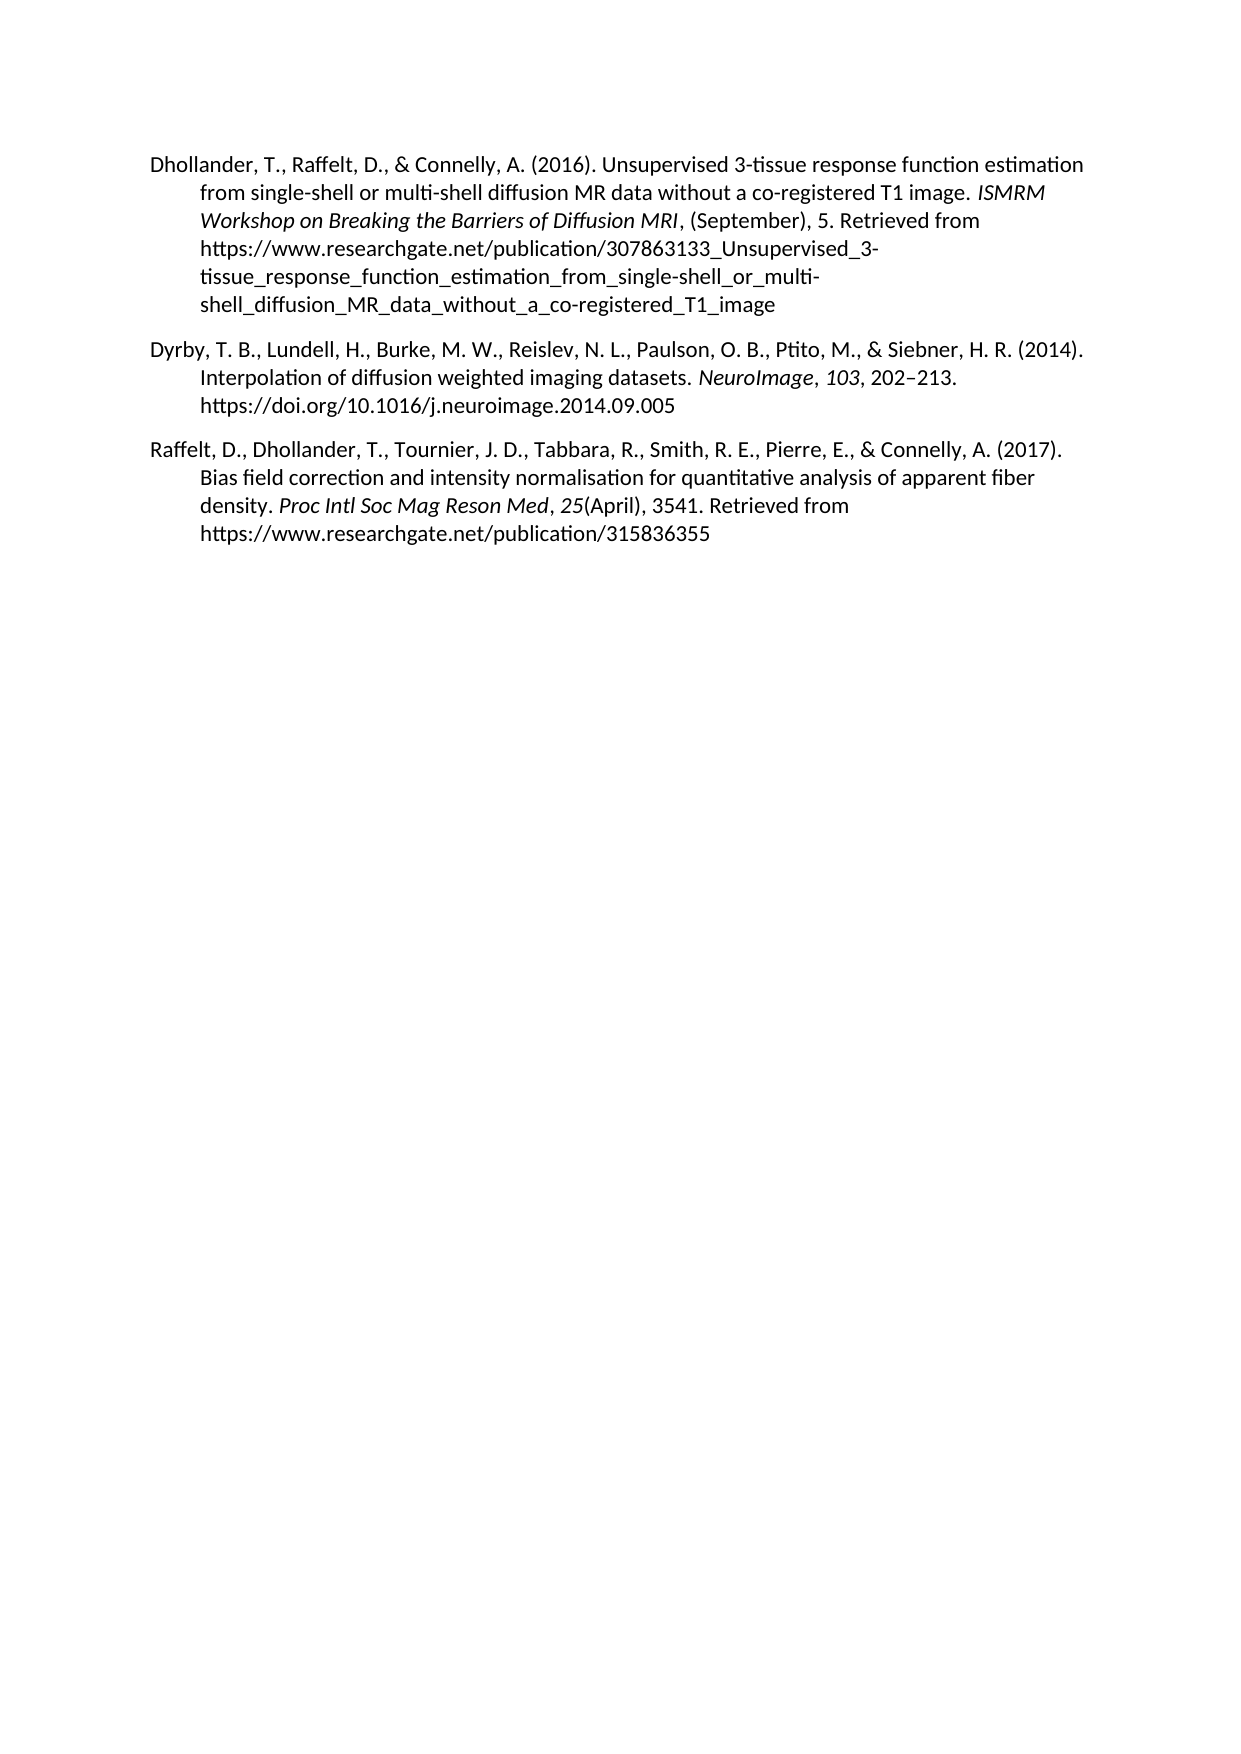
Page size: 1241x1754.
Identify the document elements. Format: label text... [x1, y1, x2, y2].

text Dhollander, T., Raffelt, D., & Connelly, A. (2016). Unsupervised 3-tissue response function estimation from single-shell or multi-shell diffusion MR data without a co-registered T1 image. ISMRM Workshop on Breaking the Barriers of Diffusion MRI, (September), 5. Retrieved from https://www.researchgate.net/publication/307863133_Unsupervised_3-tissue_response_function_estimation_from_single-shell_or_multi-shell_diffusion_MR_data_without_a_co-registered_T1_image [150, 150, 1090, 318]
text Raffelt, D., Dhollander, T., Tournier, J. D., Tabbara, R., Smith, R. E., Pierre, E., & Connelly, A. (2017). Bias field correction and intensity normalisation for quantitative analysis of apparent fiber density. Proc Intl Soc Mag Reson Med, 25(April), 3541. Retrieved from https://www.researchgate.net/publication/315836355 [150, 436, 1090, 548]
text Dyrby, T. B., Lundell, H., Burke, M. W., Reislev, N. L., Paulson, O. B., Ptito, M., & Siebner, H. R. (2014). Interpolation of diffusion weighted imaging datasets. NeuroImage, 103, 202–213. https://doi.org/10.1016/j.neuroimage.2014.09.005 [150, 335, 1090, 419]
